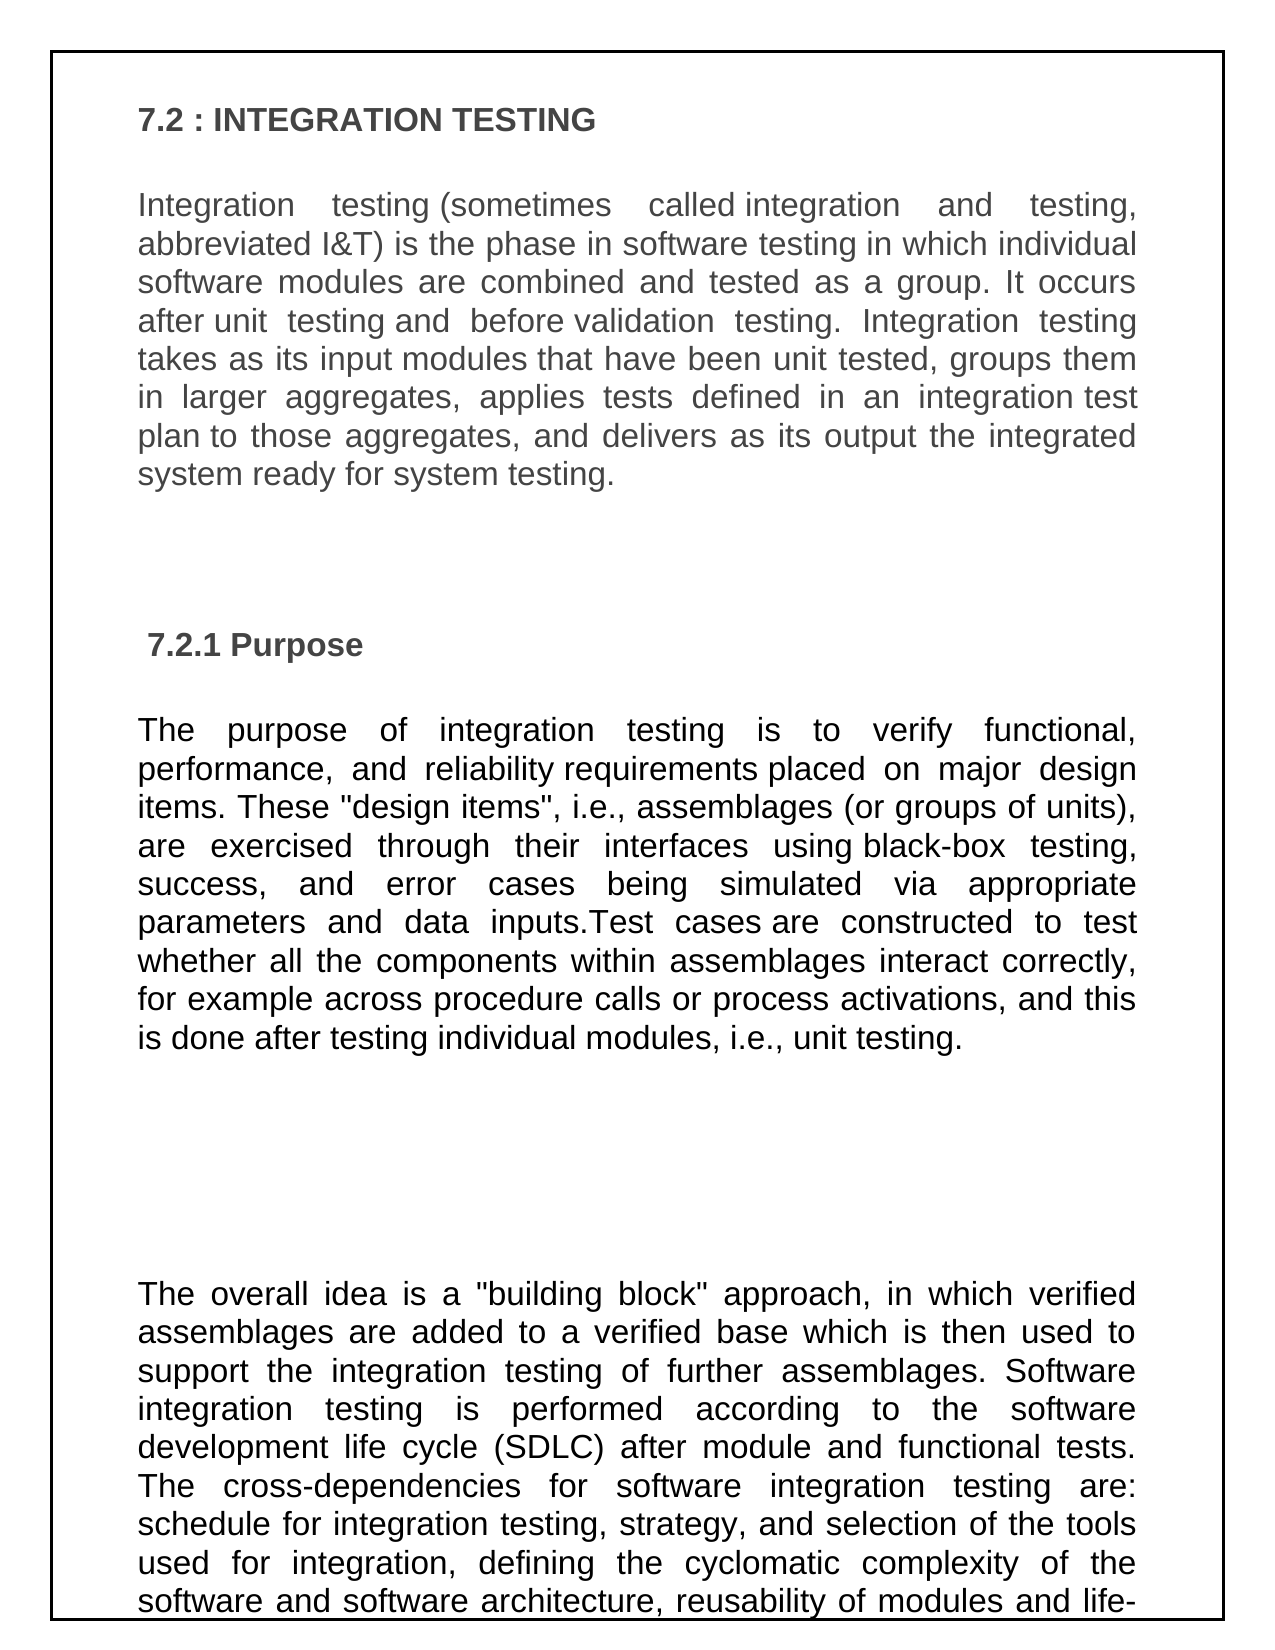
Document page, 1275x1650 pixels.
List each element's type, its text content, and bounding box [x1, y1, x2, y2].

text The purpose of integration testing is to verify functional, performance, and reliability requirements placed on major design items. These "design items", i.e., assemblages (or groups of units), are exercised through their interfaces using black-box testing, success, and error cases being simulated via appropriate parameters and data inputs.Test cases are constructed to test whether all the components within assemblages interact correctly, for example across procedure calls or process activations, and this is done after testing individual modules, i.e., unit testing. [137, 710, 1137, 1056]
text Integration testing (sometimes called integration and testing, abbreviated I&T) is the phase in software testing in which individual software modules are combined and tested as a group. It occurs after unit testing and before validation testing. Integration testing takes as its input modules that have been unit tested, groups them in larger aggregates, applies tests defined in an integration test plan to those aggregates, and delivers as its output the integrated system ready for system testing. [137, 185, 1137, 493]
text 7.2 : INTEGRATION TESTING [137, 100, 1137, 138]
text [137, 1274, 1137, 1618]
text 7.2.1 Purpose [137, 625, 1137, 663]
